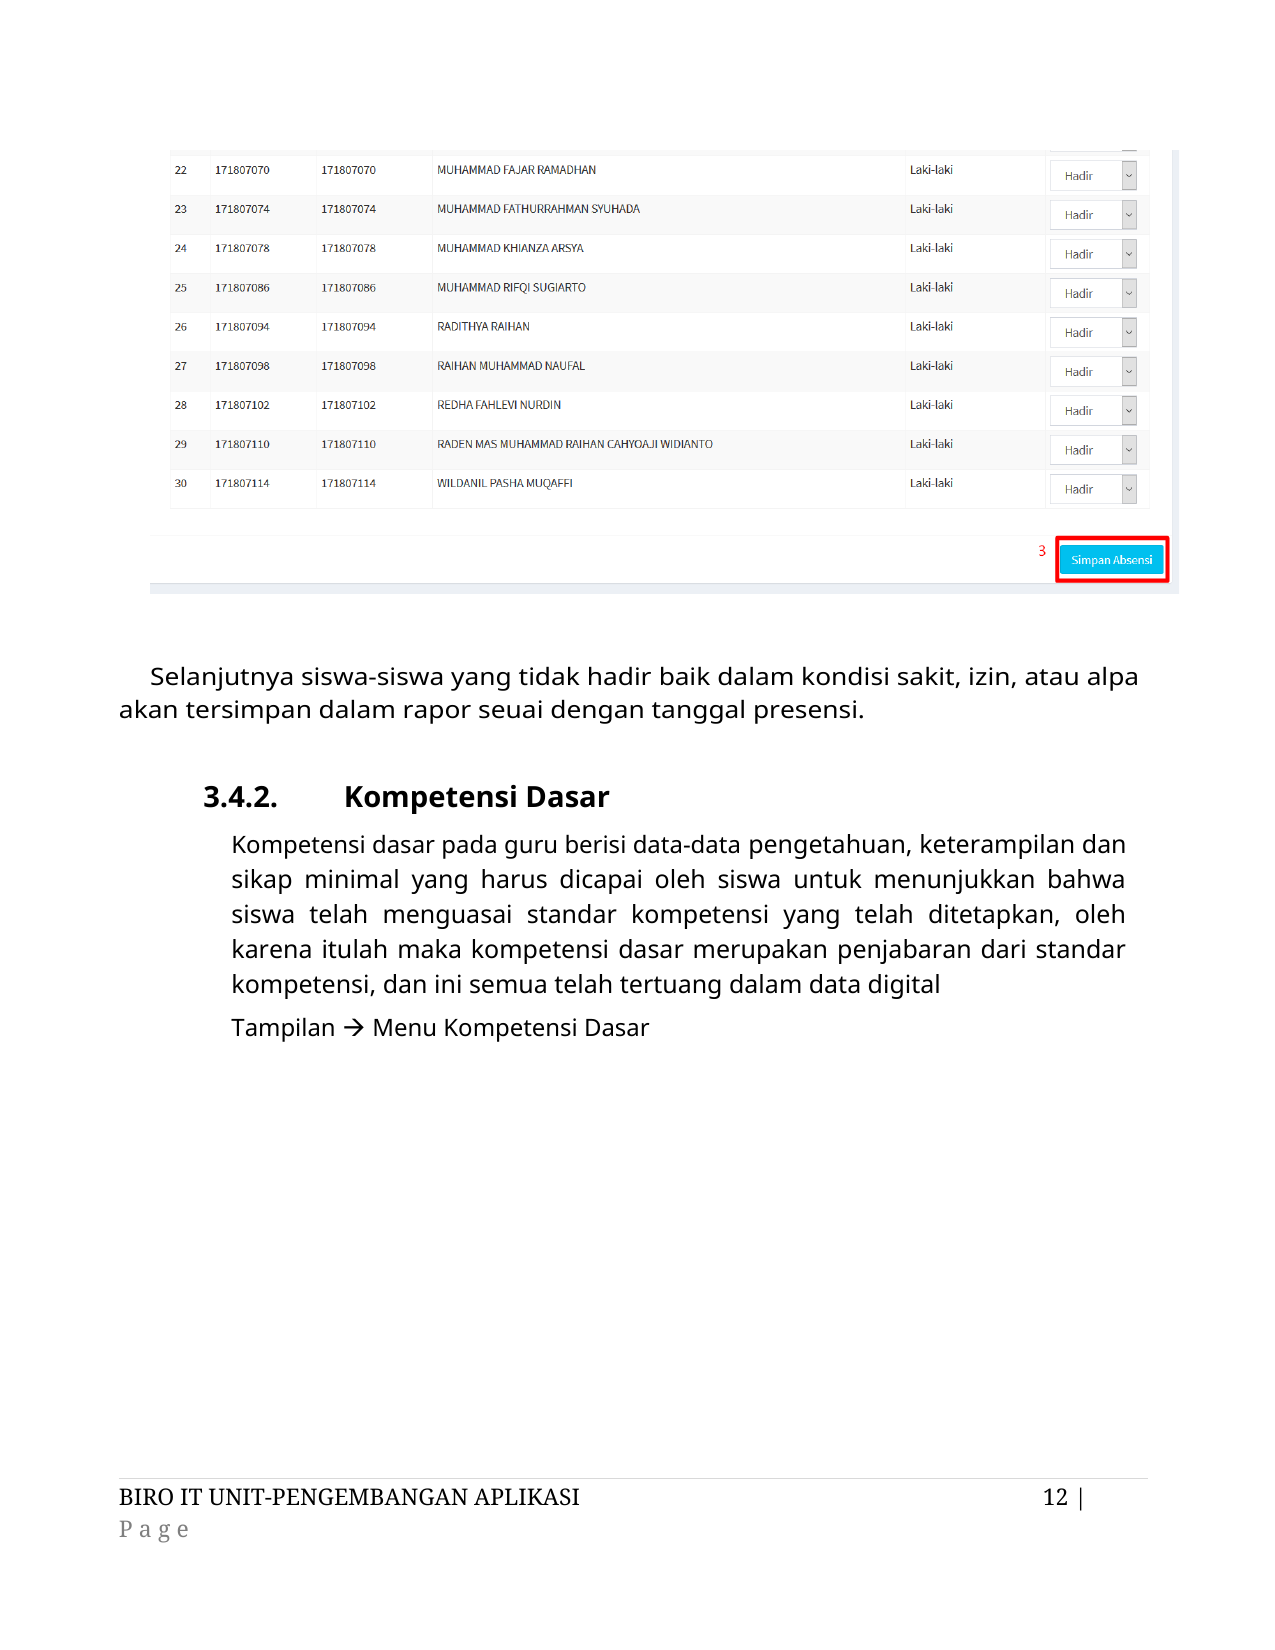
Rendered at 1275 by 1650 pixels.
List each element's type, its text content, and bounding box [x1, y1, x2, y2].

text Selanjutnya siswa-siswa yang tidak hadir baik dalam kondisi sakit, izin, atau alpa akan tersimpan dalam rapor seuai dengan tanggal presensi. [119, 660, 1148, 725]
text Tampilan Menu Kompetensi Dasar [231, 1010, 1127, 1043]
list Kompetensi Dasar [203, 777, 1127, 816]
picture [150, 150, 1180, 594]
text Kompetensi dasar pada guru berisi data-data pengetahuan, keterampilan dan sikap minimal yang harus dicapai oleh siswa untuk menunjukkan bahwa siswa telah menguasai standar kompetensi yang telah ditetapkan, oleh karena itulah maka kompetensi dasar merupakan penjabaran dari standar kompetensi, dan ini semua telah tertuang dalam data digital [231, 826, 1127, 1001]
